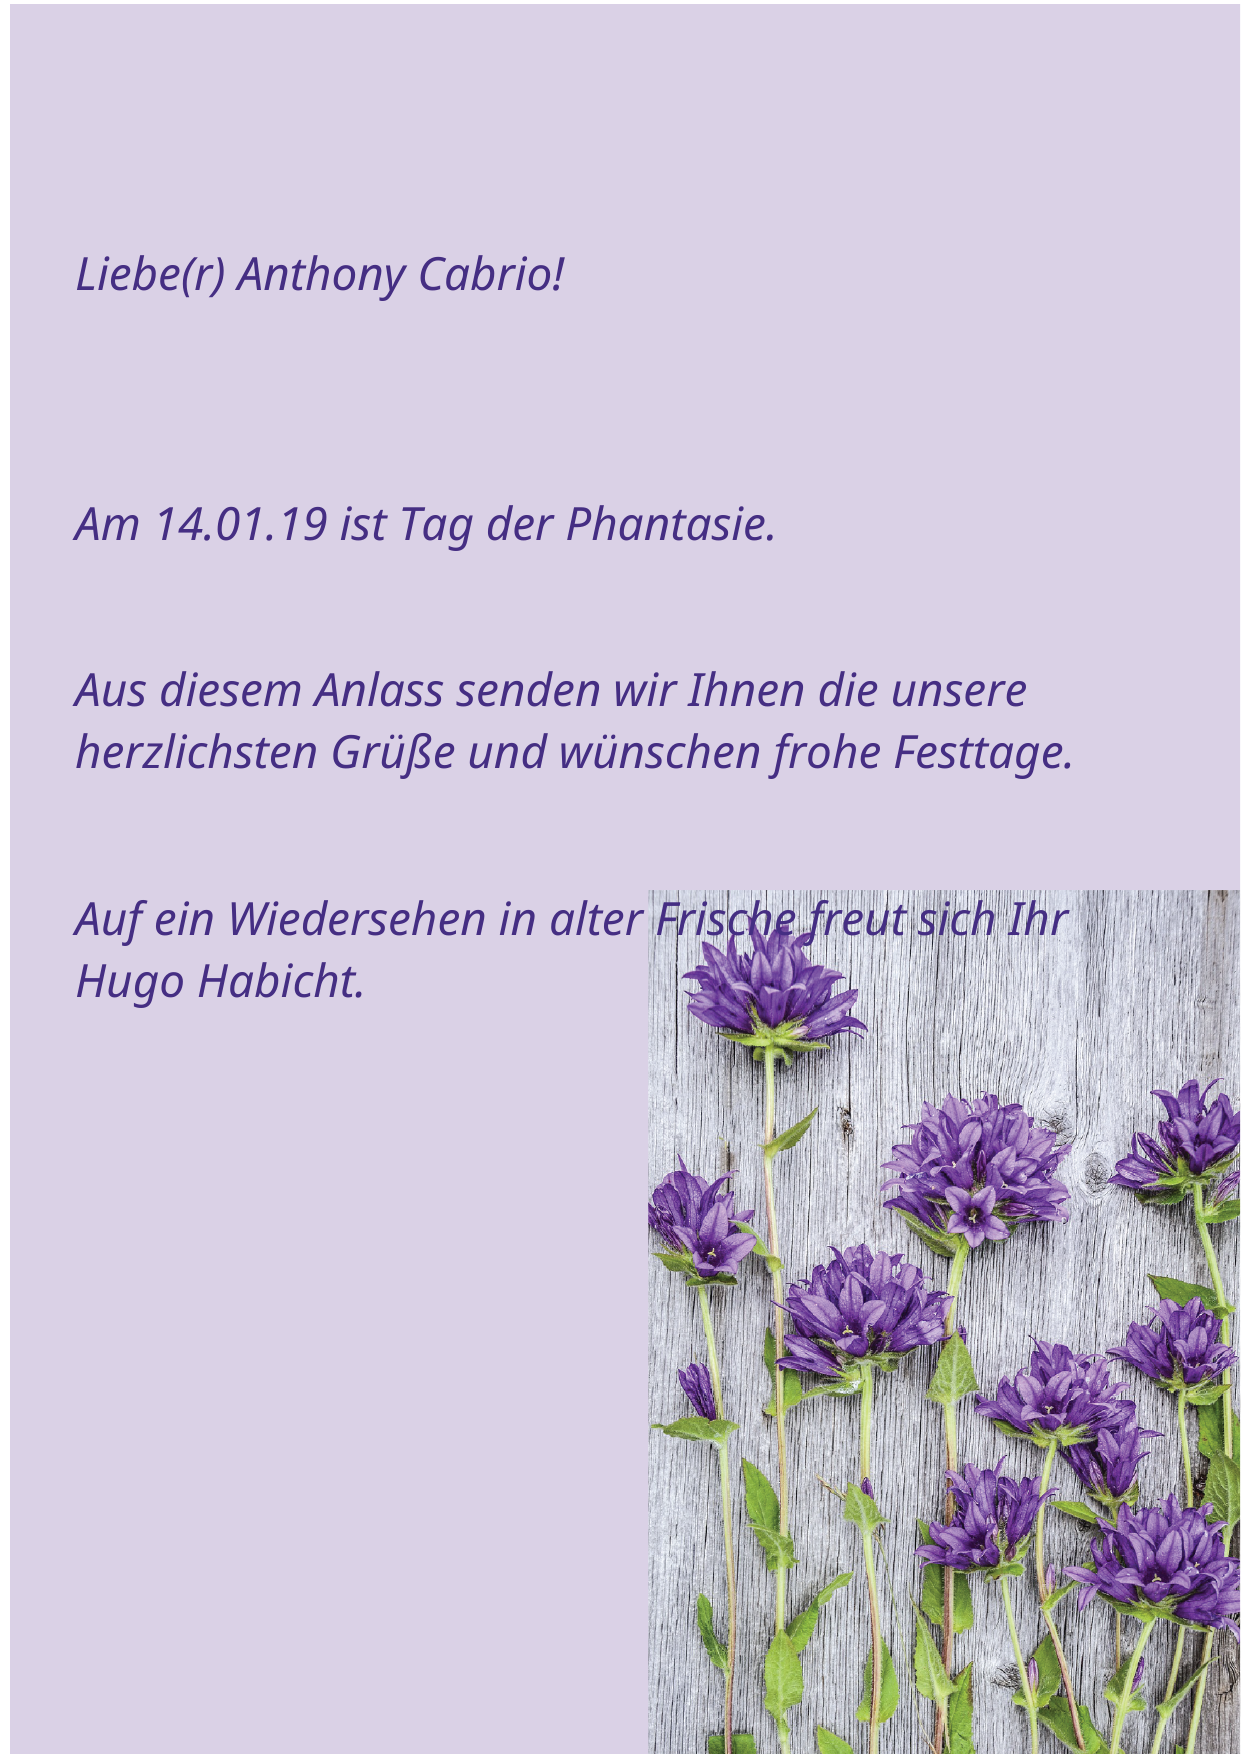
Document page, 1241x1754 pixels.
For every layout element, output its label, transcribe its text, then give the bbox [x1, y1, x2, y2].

text Liebe(r) Anthony Cabrio! [75, 241, 1165, 304]
picture [11, 6, 1241, 1754]
text Am 14.01.19 ist Tag der Phantasie. [75, 491, 1165, 553]
text Auf ein Wiedersehen in alter Frische freut sich Ihr Hugo Habicht. [75, 886, 1165, 1011]
text Aus diesem Anlass senden wir Ihnen die unsere herzlichsten Grüße und wünschen frohe Festtage. [75, 658, 1165, 782]
